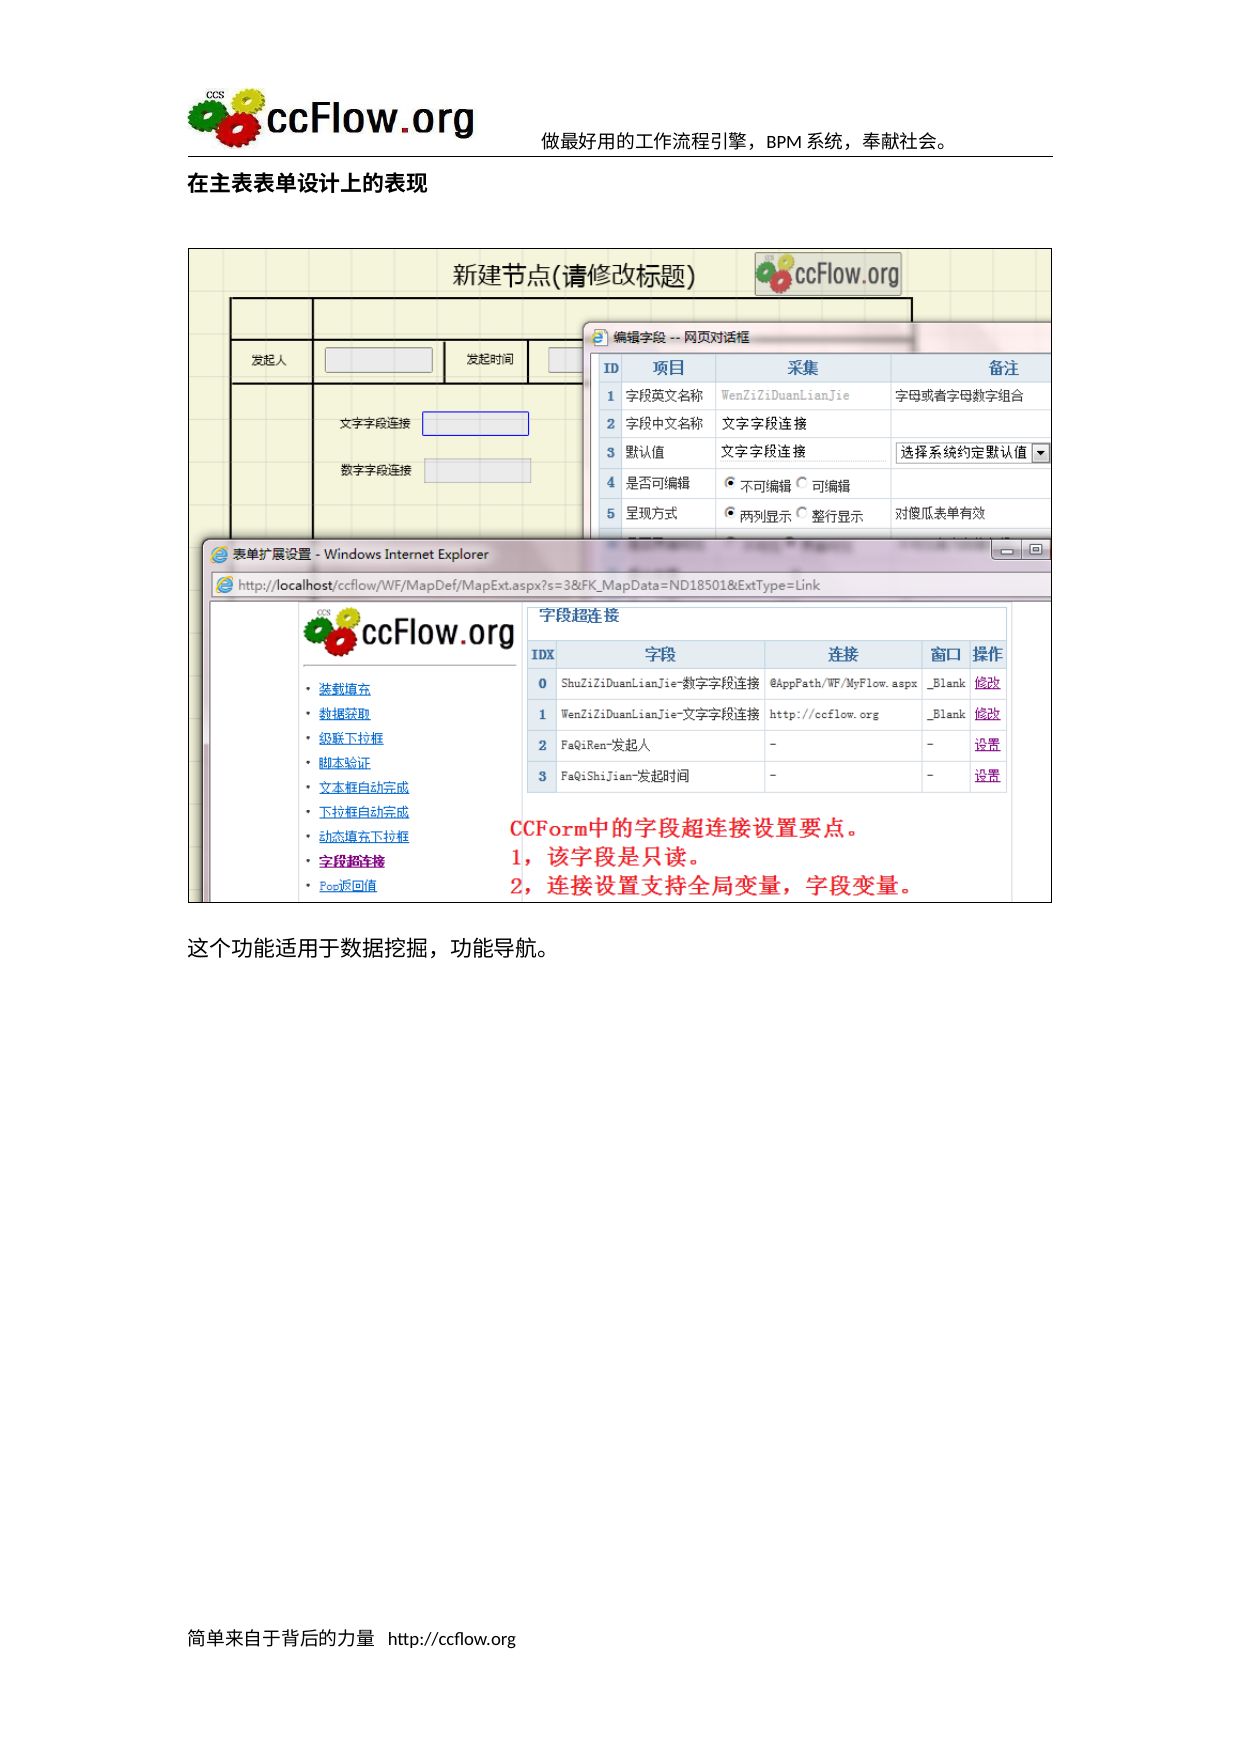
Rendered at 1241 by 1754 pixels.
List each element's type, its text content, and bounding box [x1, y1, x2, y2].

picture [189, 249, 1051, 902]
picture [187, 88, 478, 149]
subtitle 在主表表单设计上的表现 [187, 166, 1053, 198]
text 这个功能适用于数据挖掘，功能导航。 [187, 931, 1053, 963]
